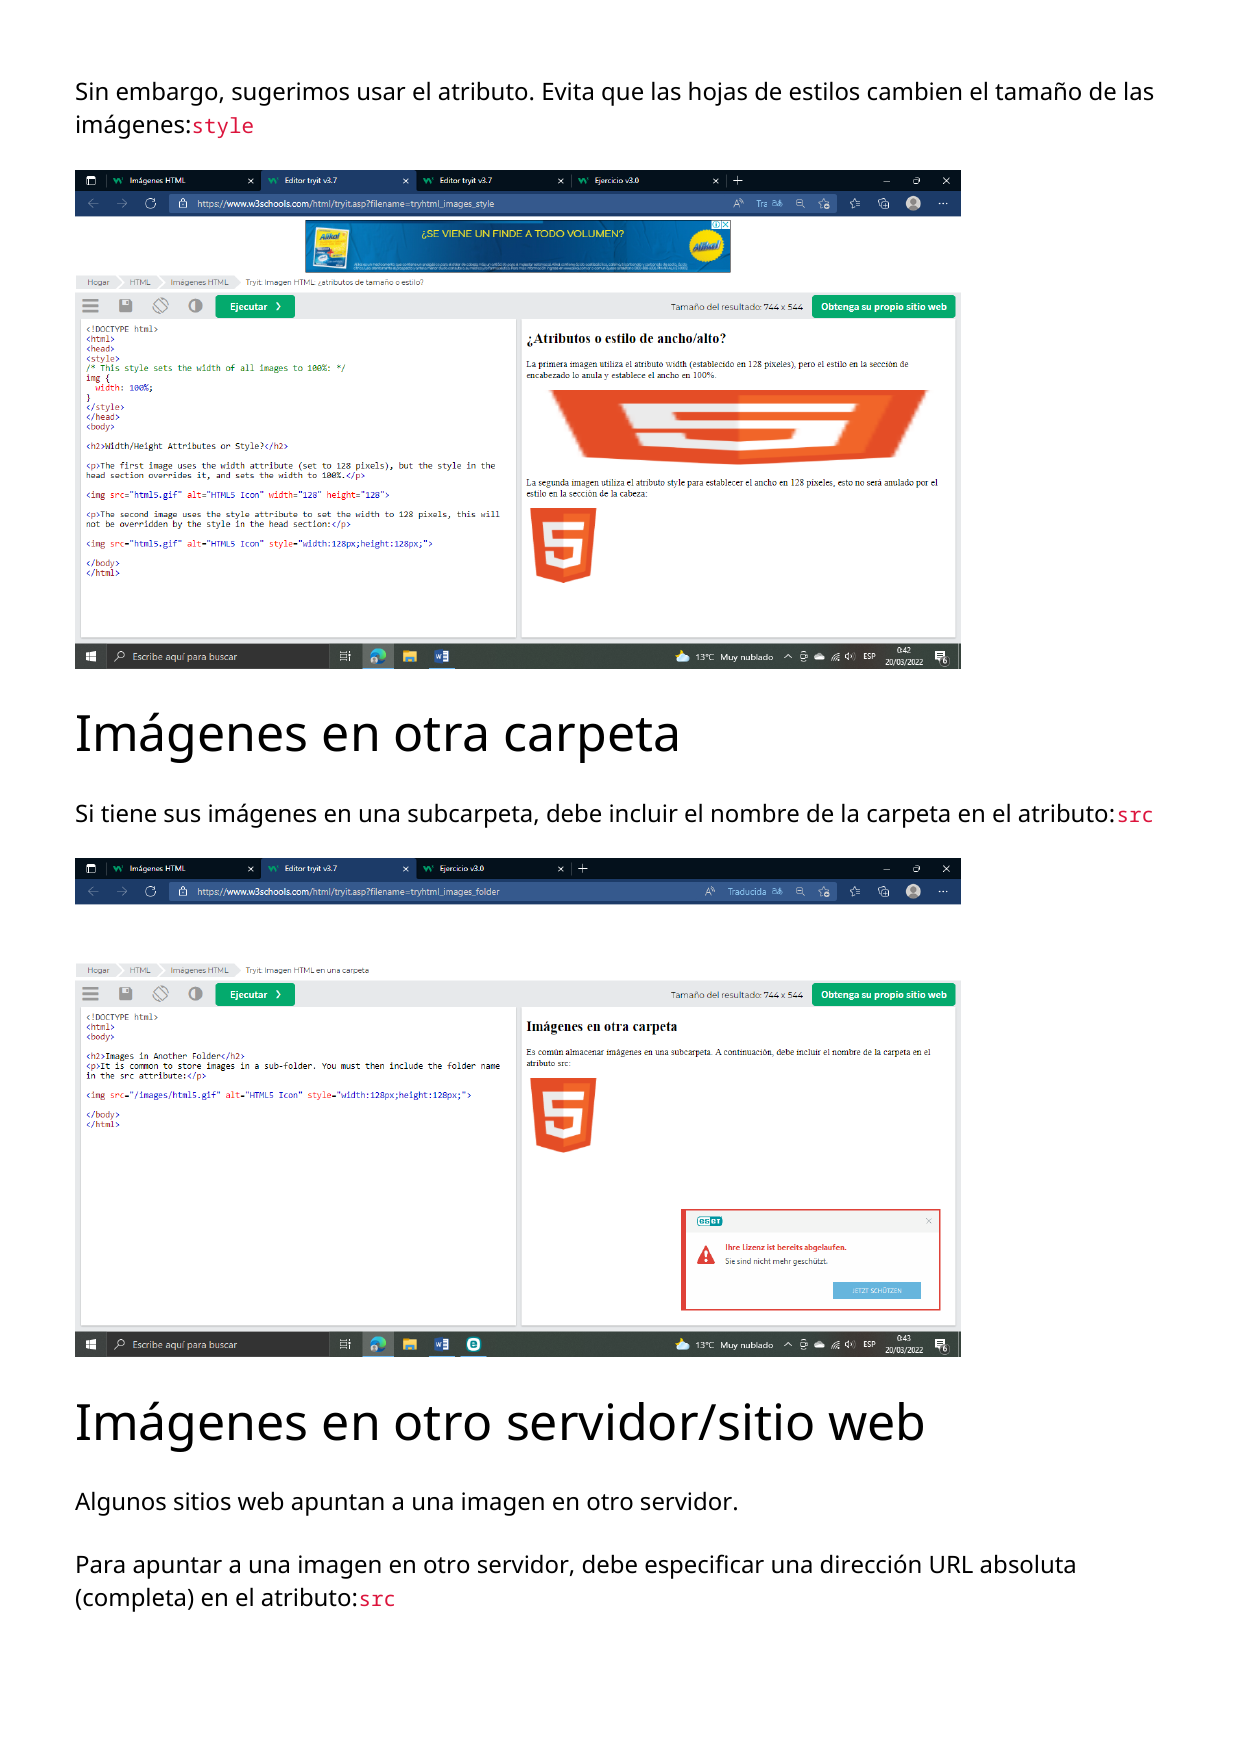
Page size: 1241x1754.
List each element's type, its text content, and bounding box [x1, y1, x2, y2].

subtitle Imágenes en otra carpeta [75, 698, 1165, 766]
picture [75, 170, 961, 669]
text Para apuntar a una imagen en otro servidor, debe especificar una dirección URL absoluta (completa) en el atributo:src [75, 1548, 1165, 1613]
subtitle Imágenes en otro servidor/sitio web [75, 1387, 1165, 1455]
text Si tiene sus imágenes en una subcarpeta, debe incluir el nombre de la carpeta en el atributo:src [75, 796, 1165, 829]
text Sin embargo, sugerimos usar el atributo. Evita que las hojas de estilos cambien el tamaño de las imágenes:style [75, 75, 1165, 140]
picture [75, 858, 961, 1357]
text Algunos sitios web apuntan a una imagen en otro servidor. [75, 1485, 1165, 1518]
